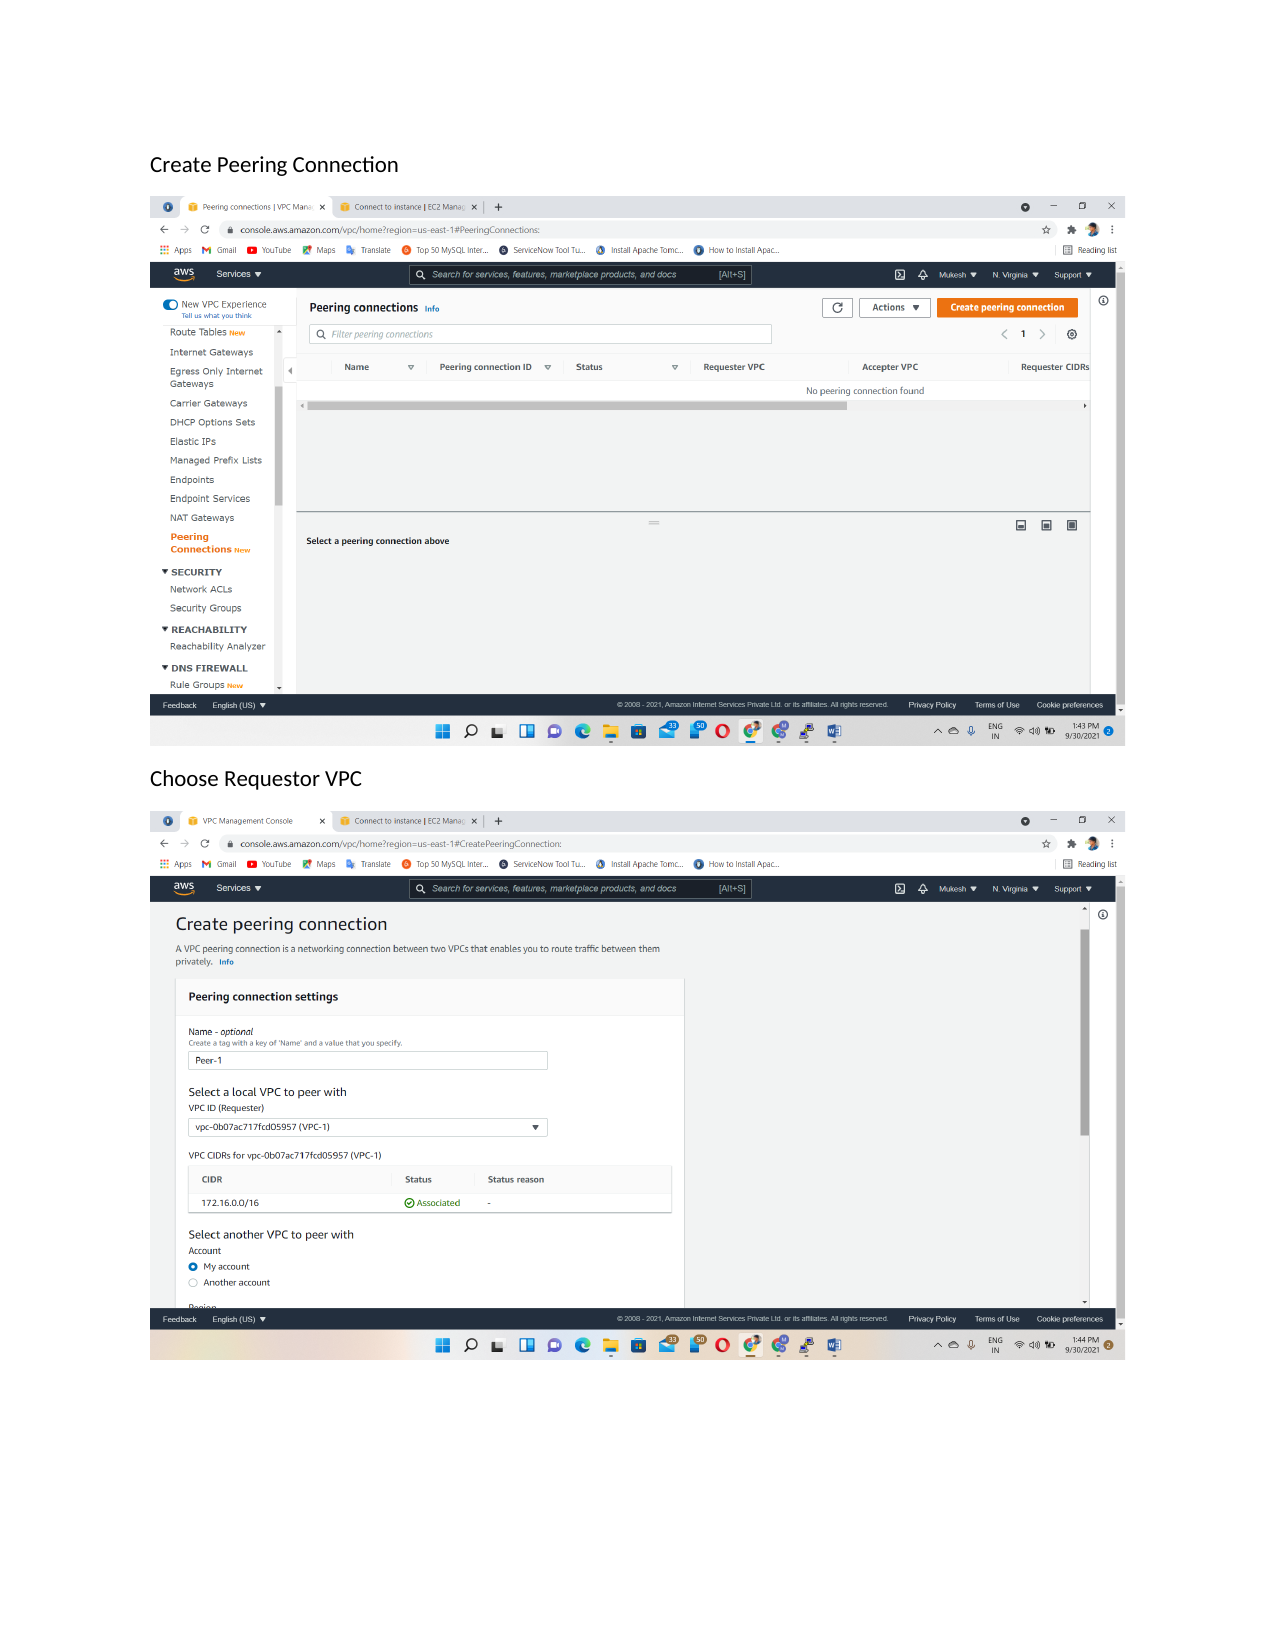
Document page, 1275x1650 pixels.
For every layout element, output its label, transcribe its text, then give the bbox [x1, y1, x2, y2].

text Create Peering Connection [150, 150, 1125, 178]
picture [150, 196, 1125, 746]
text Choose Requestor VPC [150, 764, 1125, 792]
picture [150, 811, 1125, 1360]
